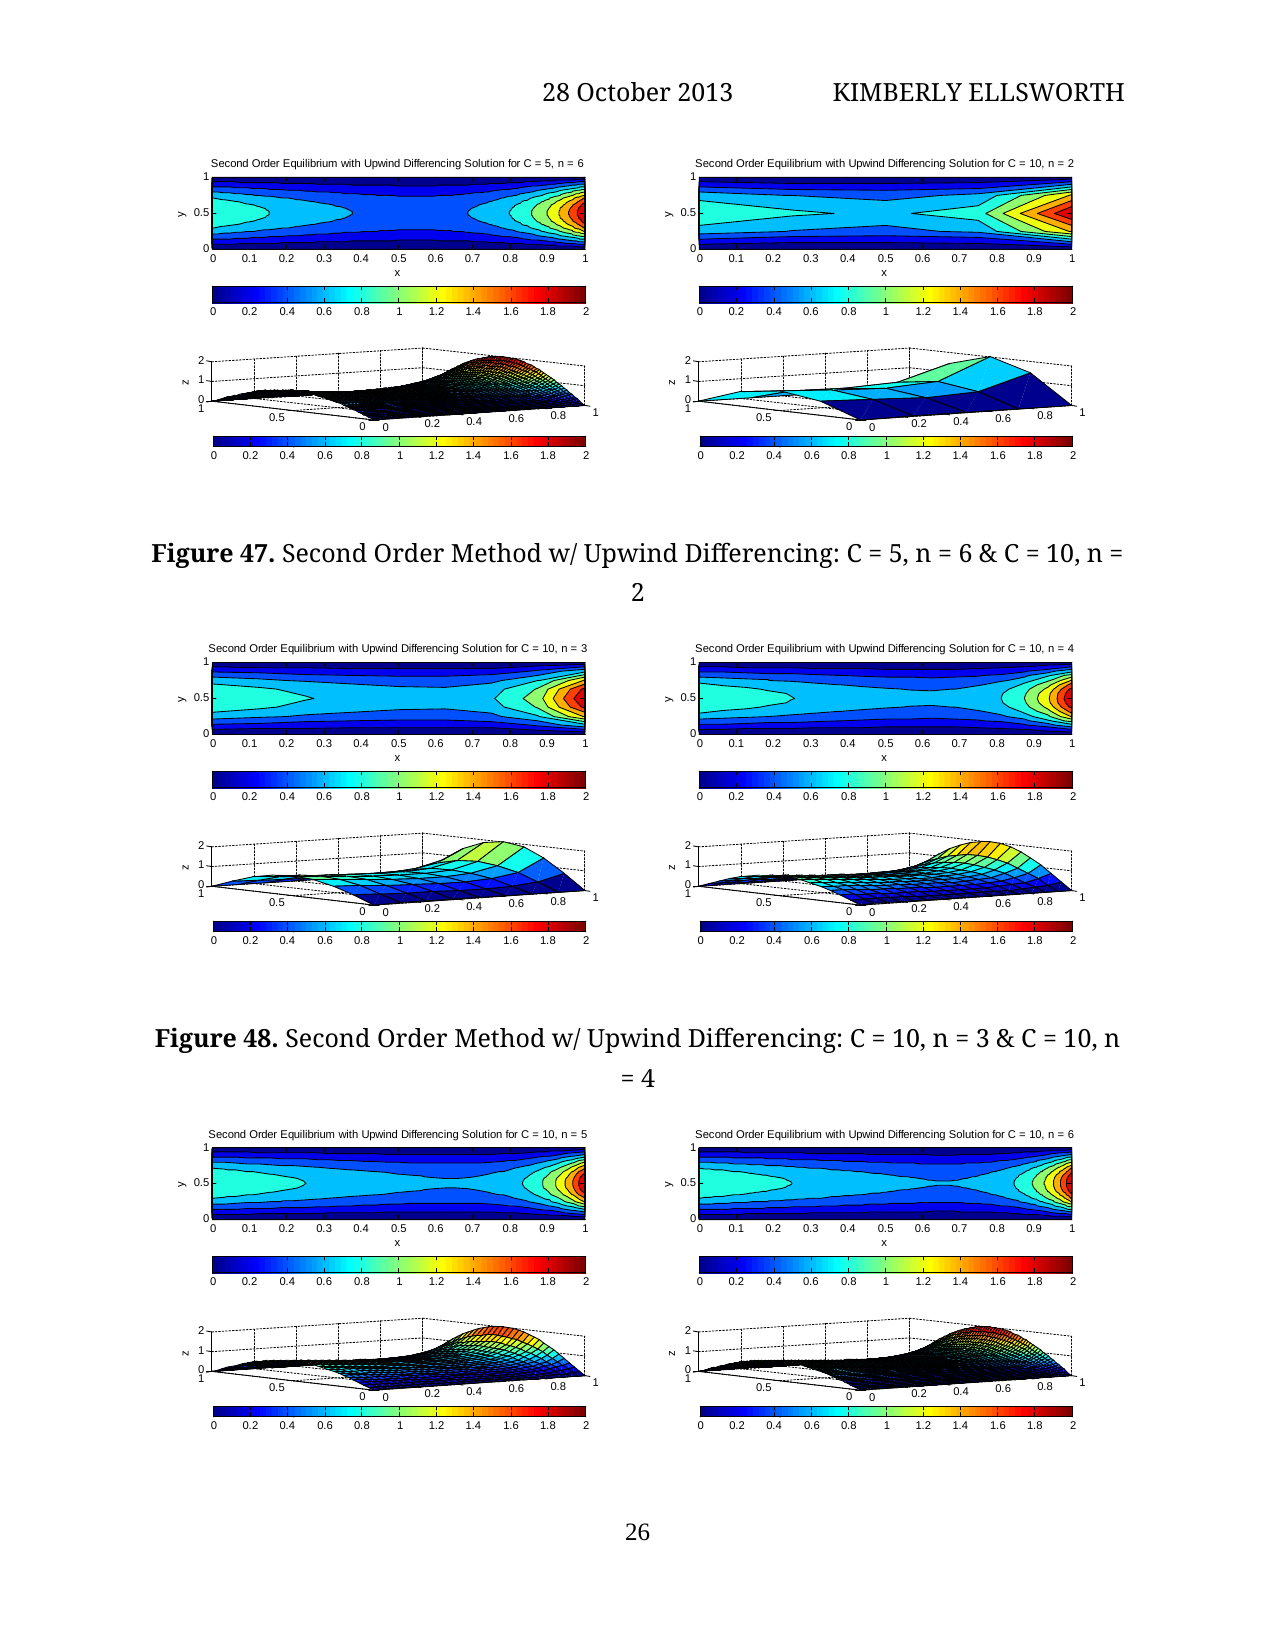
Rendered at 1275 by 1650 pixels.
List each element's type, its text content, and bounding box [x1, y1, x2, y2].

text Figure 48. Second Order Method w/ Upwind Differencing: C = 10, n = 3 & C = 10, n = 4 [150, 1021, 1125, 1094]
text Figure 47. Second Order Method w/ Upwind Differencing: C = 5, n = 6 & C = 10, n = 2 [150, 536, 1125, 609]
